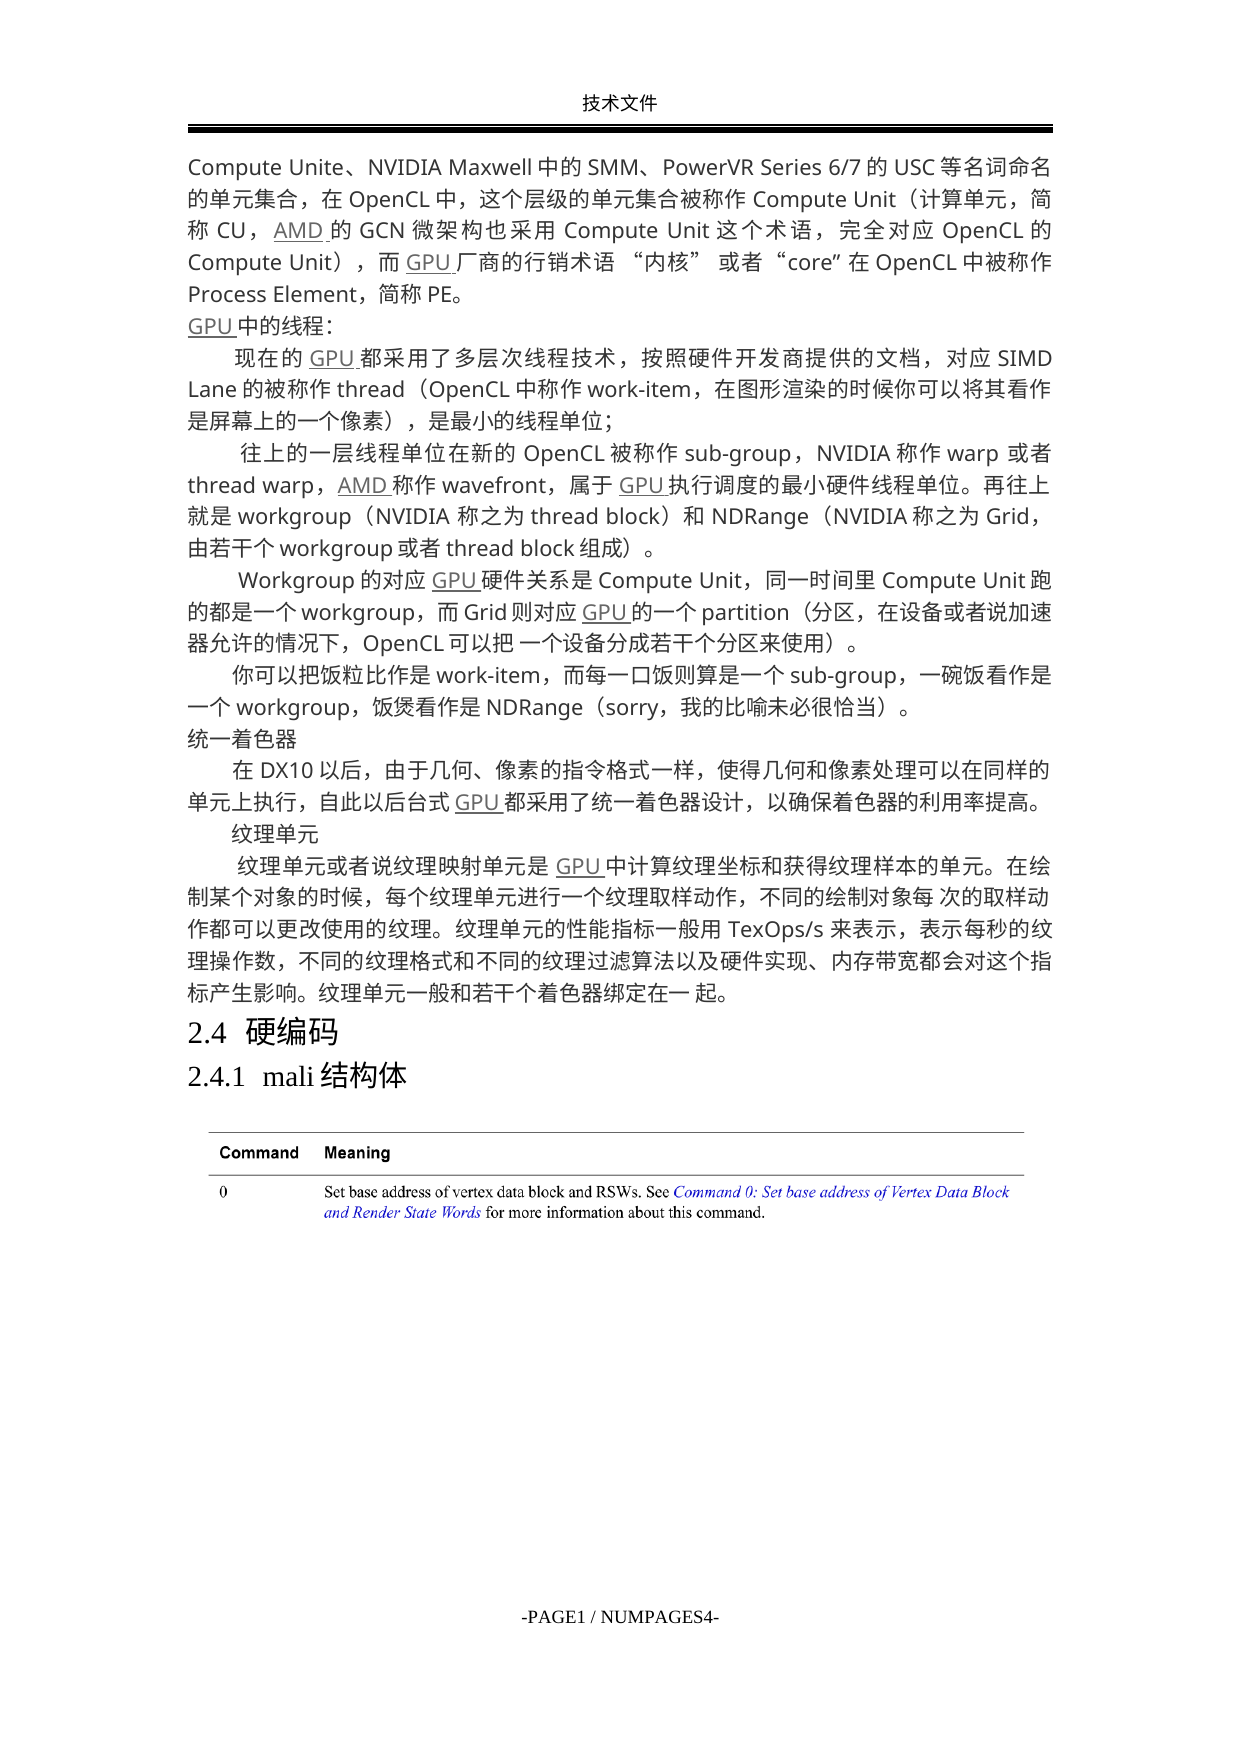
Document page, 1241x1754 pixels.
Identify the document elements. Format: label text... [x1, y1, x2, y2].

text 现在的GPU都采用了多层次线程技术，按照硬件开发商提供的文档，对应SIMD Lane的被称作thread（OpenCL中称作work-item，在图形渲染的时候你可以将其看作是屏幕上的一个像素），是最小的线程单位； [187, 341, 1053, 436]
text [187, 150, 1053, 309]
text 在 DX10以后，由于几何、像素的指令格式一样，使得几何和像素处理可以在同样的单元上执行，自此以后台式GPU都采用了统一着色器设计，以确保着色器的利用率提高。 [187, 753, 1053, 817]
text Workgroup的对应GPU硬件关系是Compute Unit，同一时间里Compute Unit跑的都是一个workgroup，而Grid则对应GPU的一个partition（分区，在设备或者说加速器允许的情况下，OpenCL可以把 一个设备分成若干个分区来使用）。 [187, 563, 1053, 658]
text GPU中的线程： [187, 309, 1053, 341]
text 你可以把饭粒比作是work-item，而每一口饭则算是一个sub-group，一碗饭看作是一个 workgroup，饭煲看作是NDRange（sorry，我的比喻未必很恰当）。 [187, 658, 1053, 722]
subtitle mali结构体 [187, 1052, 1053, 1095]
text 统一着色器 [187, 722, 1053, 753]
picture [187, 1120, 1053, 1229]
text 纹理单元或者说纹理映射单元是GPU中计算纹理坐标和获得纹理样本的单元。在绘制某个对象的时候，每个纹理单元进行一个纹理取样动作，不同的绘制对象每 次的取样动作都可以更改使用的纹理。纹理单元的性能指标一般用 TexOps/s 来表示，表示每秒的纹理操作数，不同的纹理格式和不同的纹理过滤算法以及硬件实现、内存带宽都会对这个指标产生影响。纹理单元一般和若干个着色器绑定在一 起。 [187, 849, 1053, 1007]
text 往上的一层线程单位在新的OpenCL被称作sub-group，NVIDIA称作warp 或者thread warp，AMD称作wavefront，属于GPU执行调度的最小硬件线程单位。再往上就是workgroup（NVIDIA 称之为thread block）和NDRange（NVIDIA称之为Grid，由若干个workgroup或者thread block组成）。 [187, 436, 1053, 563]
subtitle 硬编码 [187, 1007, 1053, 1052]
text 纹理单元 [187, 817, 1053, 849]
